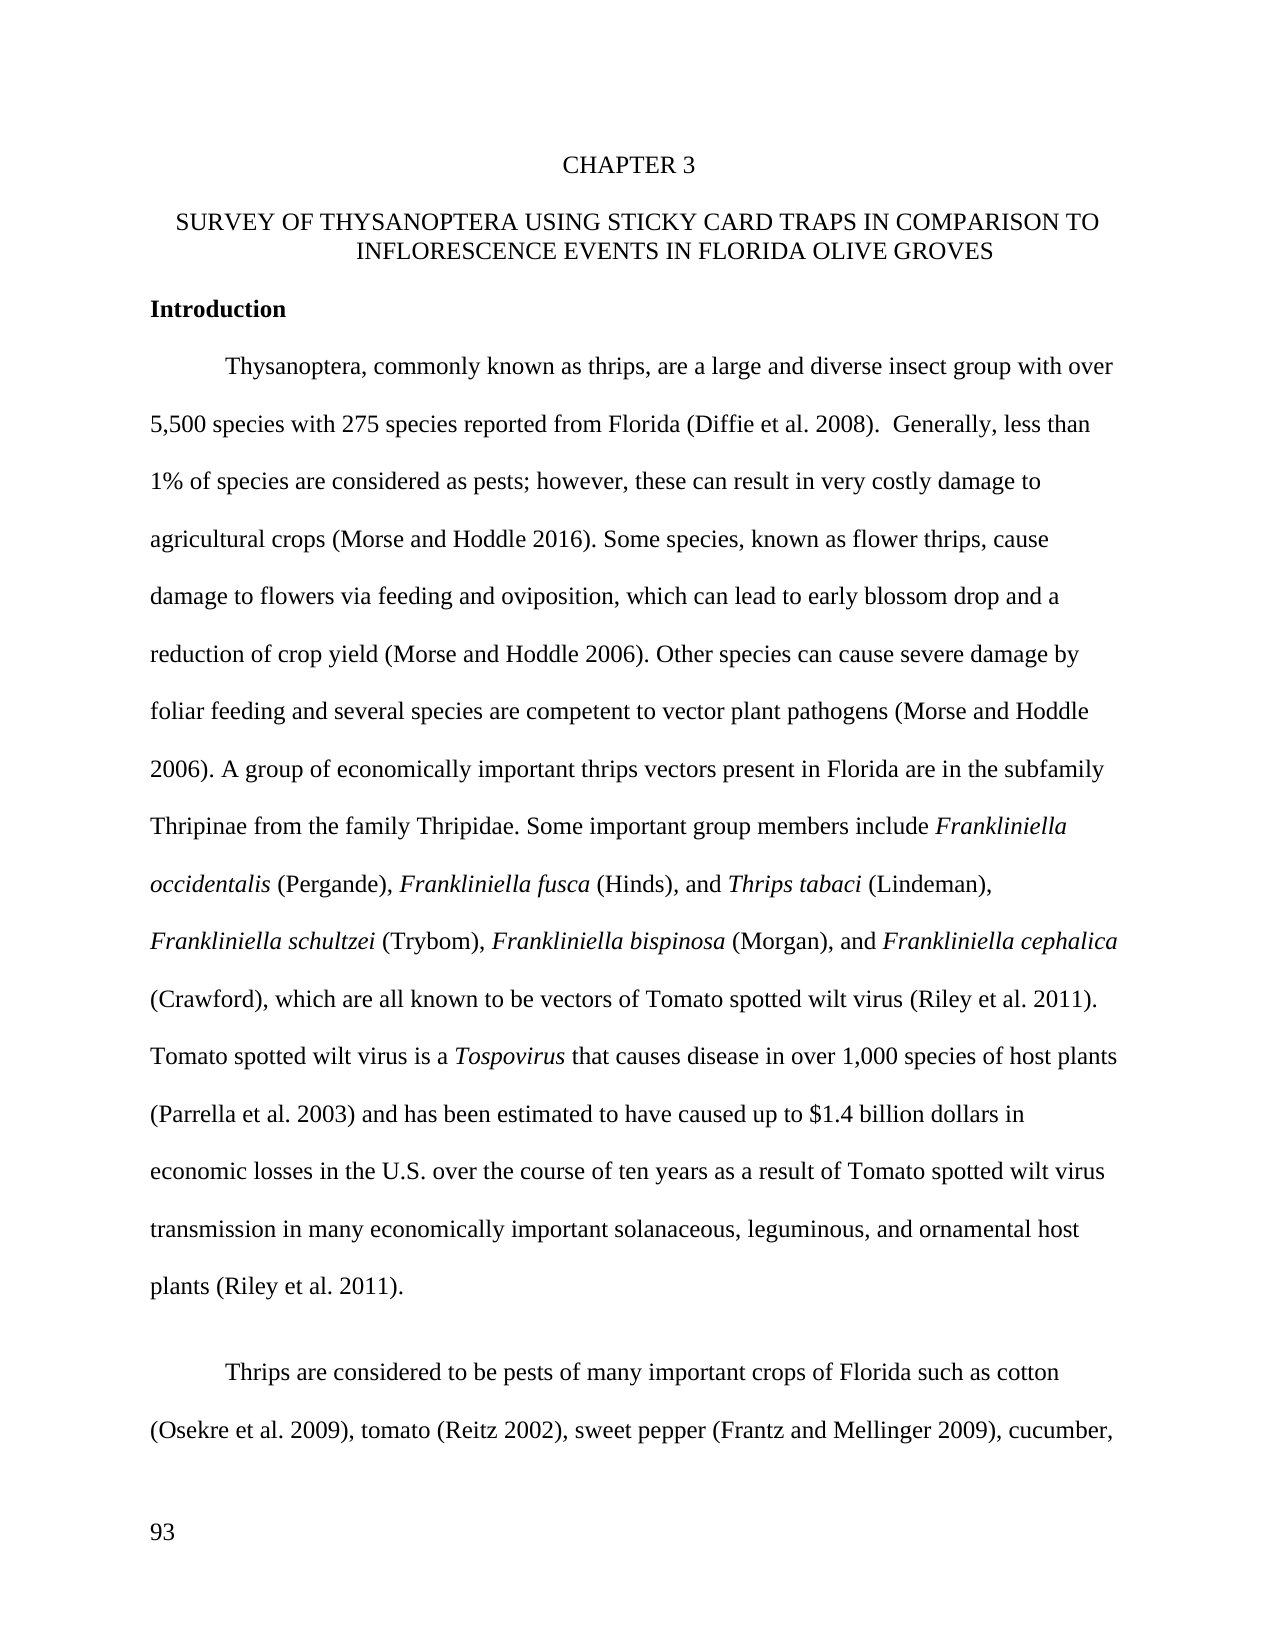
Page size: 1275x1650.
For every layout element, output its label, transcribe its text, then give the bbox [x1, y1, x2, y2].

text Thysanoptera, commonly known as thrips, are a large and diverse insect group with over 5,500 species with 275 species reported from Florida (Diffie et al. 2008). Generally, less than 1% of species are considered as pests; however, these can result in very costly damage to agricultural crops (Morse and Hoddle 2016). Some species, known as flower thrips, cause damage to flowers via feeding and oviposition, which can lead to early blossom drop and a reduction of crop yield (Morse and Hoddle 2006). Other species can cause severe damage by foliar feeding and several species are competent to vector plant pathogens (Morse and Hoddle 2006). A group of economically important thrips vectors present in Florida are in the subfamily Thripinae from the family Thripidae. Some important group members include Frankliniella occidentalis (Pergande), Frankliniella fusca (Hinds), and Thrips tabaci (Lindeman), Frankliniella schultzei (Trybom), Frankliniella bispinosa (Morgan), and Frankliniella cephalica (Crawford), which are all known to be vectors of Tomato spotted wilt virus (Riley et al. 2011). Tomato spotted wilt virus is a Tospovirus that causes disease in over 1,000 species of host plants (Parrella et al. 2003) and has been estimated to have caused up to $1.4 billion dollars in economic losses in the U.S. over the course of ten years as a result of Tomato spotted wilt virus transmission in many economically important solanaceous, leguminous, and ornamental host plants (Riley et al. 2011). [150, 351, 1125, 1300]
text Introduction [150, 294, 1125, 322]
text CHAPTER 3 [150, 150, 1125, 179]
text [150, 1357, 1125, 1444]
text SURVEY OF THYSANOPTERA USING STICKY CARD TRAPS IN COMPARISON TO INFLORESCENCE EVENTS IN FLORIDA OLIVE GROVES [150, 207, 1125, 265]
